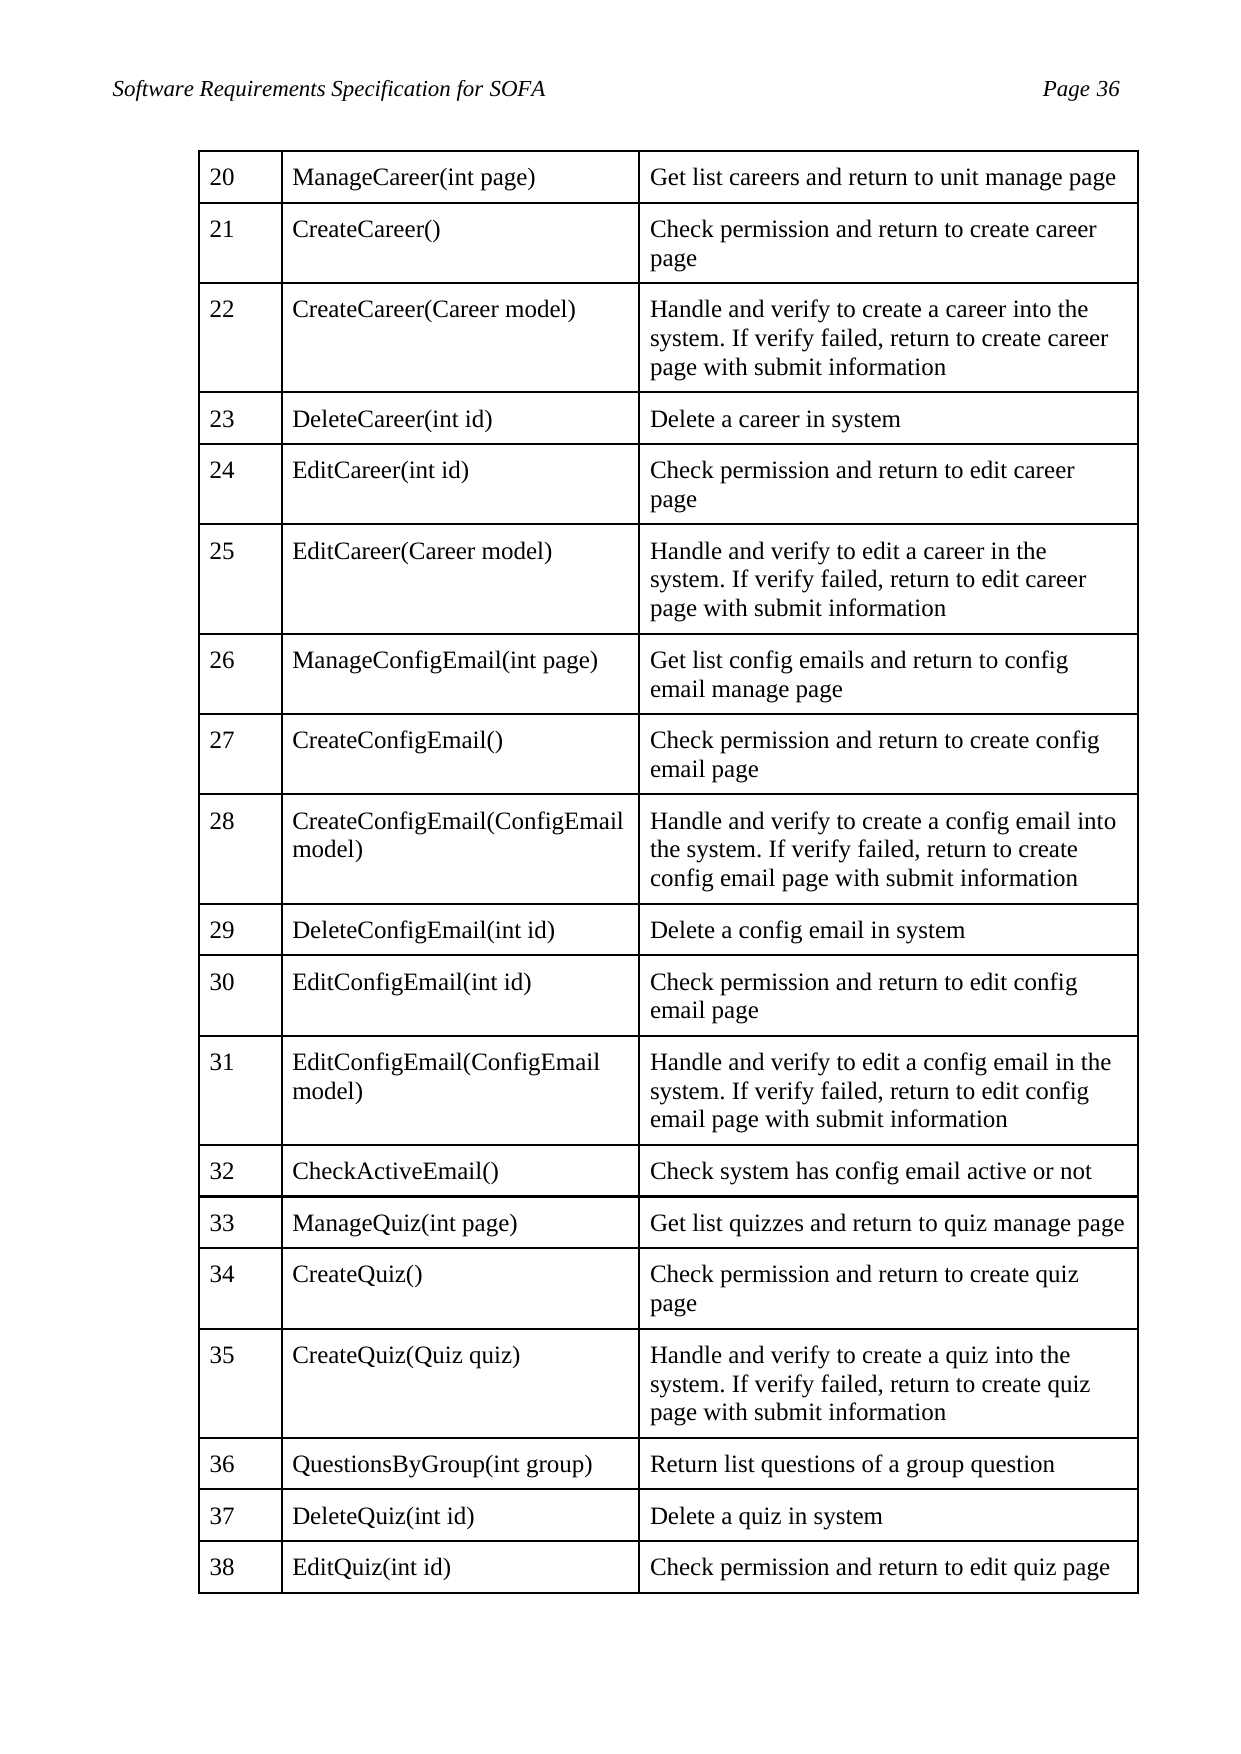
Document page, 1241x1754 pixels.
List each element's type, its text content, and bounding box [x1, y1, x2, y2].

table_cell DeleteConfigEmail(int id) [283, 905, 638, 954]
table_cell Check permission and return to edit quiz page [640, 1542, 1137, 1592]
table_cell EditConfigEmail(int id) [283, 956, 638, 1034]
table_cell 30 [200, 956, 281, 1034]
table_cell Return list questions of a group question [640, 1439, 1137, 1488]
table_cell 37 [200, 1490, 281, 1540]
table_cell Handle and verify to create a quiz into the system. If verify failed, return to create quiz page with submit information [640, 1330, 1137, 1437]
table_cell Handle and verify to edit a config email in the system. If verify failed, return to edit config email page with submit information [640, 1037, 1137, 1144]
table_cell Delete a config email in system [640, 905, 1137, 954]
table_cell CreateCareer(Career model) [283, 284, 638, 391]
table_cell Get list careers and return to unit manage page [640, 152, 1137, 202]
table_cell Check permission and return to create config email page [640, 715, 1137, 793]
table_cell Get list config emails and return to config email manage page [640, 635, 1137, 713]
table_cell ManageConfigEmail(int page) [283, 635, 638, 713]
table_cell 21 [200, 204, 281, 282]
table_cell Get list quizzes and return to quiz manage page [640, 1198, 1137, 1247]
table_cell Check system has config email active or not [640, 1146, 1137, 1195]
table_cell 24 [200, 445, 281, 523]
table_cell QuestionsByGroup(int group) [283, 1439, 638, 1488]
table_cell CreateConfigEmail() [283, 715, 638, 793]
table_cell 28 [200, 795, 281, 902]
table_cell Handle and verify to edit a career in the system. If verify failed, return to edit career page with submit information [640, 525, 1137, 632]
table_cell DeleteCareer(int id) [283, 393, 638, 443]
table_cell Handle and verify to create a career into the system. If verify failed, return to create career page with submit information [640, 284, 1137, 391]
table_cell CreateQuiz(Quiz quiz) [283, 1330, 638, 1437]
table_cell CreateQuiz() [283, 1249, 638, 1327]
table_cell CreateCareer() [283, 204, 638, 282]
table_cell 33 [200, 1198, 281, 1247]
table_cell DeleteQuiz(int id) [283, 1490, 638, 1540]
table_cell EditConfigEmail(ConfigEmail model) [283, 1037, 638, 1144]
table_cell 23 [200, 393, 281, 443]
table_cell 31 [200, 1037, 281, 1144]
table_cell 36 [200, 1439, 281, 1488]
table_cell Handle and verify to create a config email into the system. If verify failed, return to create config email page with submit information [640, 795, 1137, 902]
table_cell Check permission and return to create career page [640, 204, 1137, 282]
table_cell 34 [200, 1249, 281, 1327]
table_cell 20 [200, 152, 281, 202]
table_cell Check permission and return to edit career page [640, 445, 1137, 523]
table_cell EditQuiz(int id) [283, 1542, 638, 1592]
table_cell CreateConfigEmail(ConfigEmail model) [283, 795, 638, 902]
table_cell Check permission and return to create quiz page [640, 1249, 1137, 1327]
table_cell 32 [200, 1146, 281, 1195]
table_cell 22 [200, 284, 281, 391]
table_cell ManageQuiz(int page) [283, 1198, 638, 1247]
table_cell 26 [200, 635, 281, 713]
table_cell EditCareer(Career model) [283, 525, 638, 632]
table_cell CheckActiveEmail() [283, 1146, 638, 1195]
table_cell ManageCareer(int page) [283, 152, 638, 202]
table_cell EditCareer(int id) [283, 445, 638, 523]
table_cell 38 [200, 1542, 281, 1592]
table_cell Check permission and return to edit config email page [640, 956, 1137, 1034]
table_cell Delete a quiz in system [640, 1490, 1137, 1540]
table_cell 25 [200, 525, 281, 632]
table_cell Delete a career in system [640, 393, 1137, 443]
table_cell 27 [200, 715, 281, 793]
table_cell 29 [200, 905, 281, 954]
table_cell 35 [200, 1330, 281, 1437]
